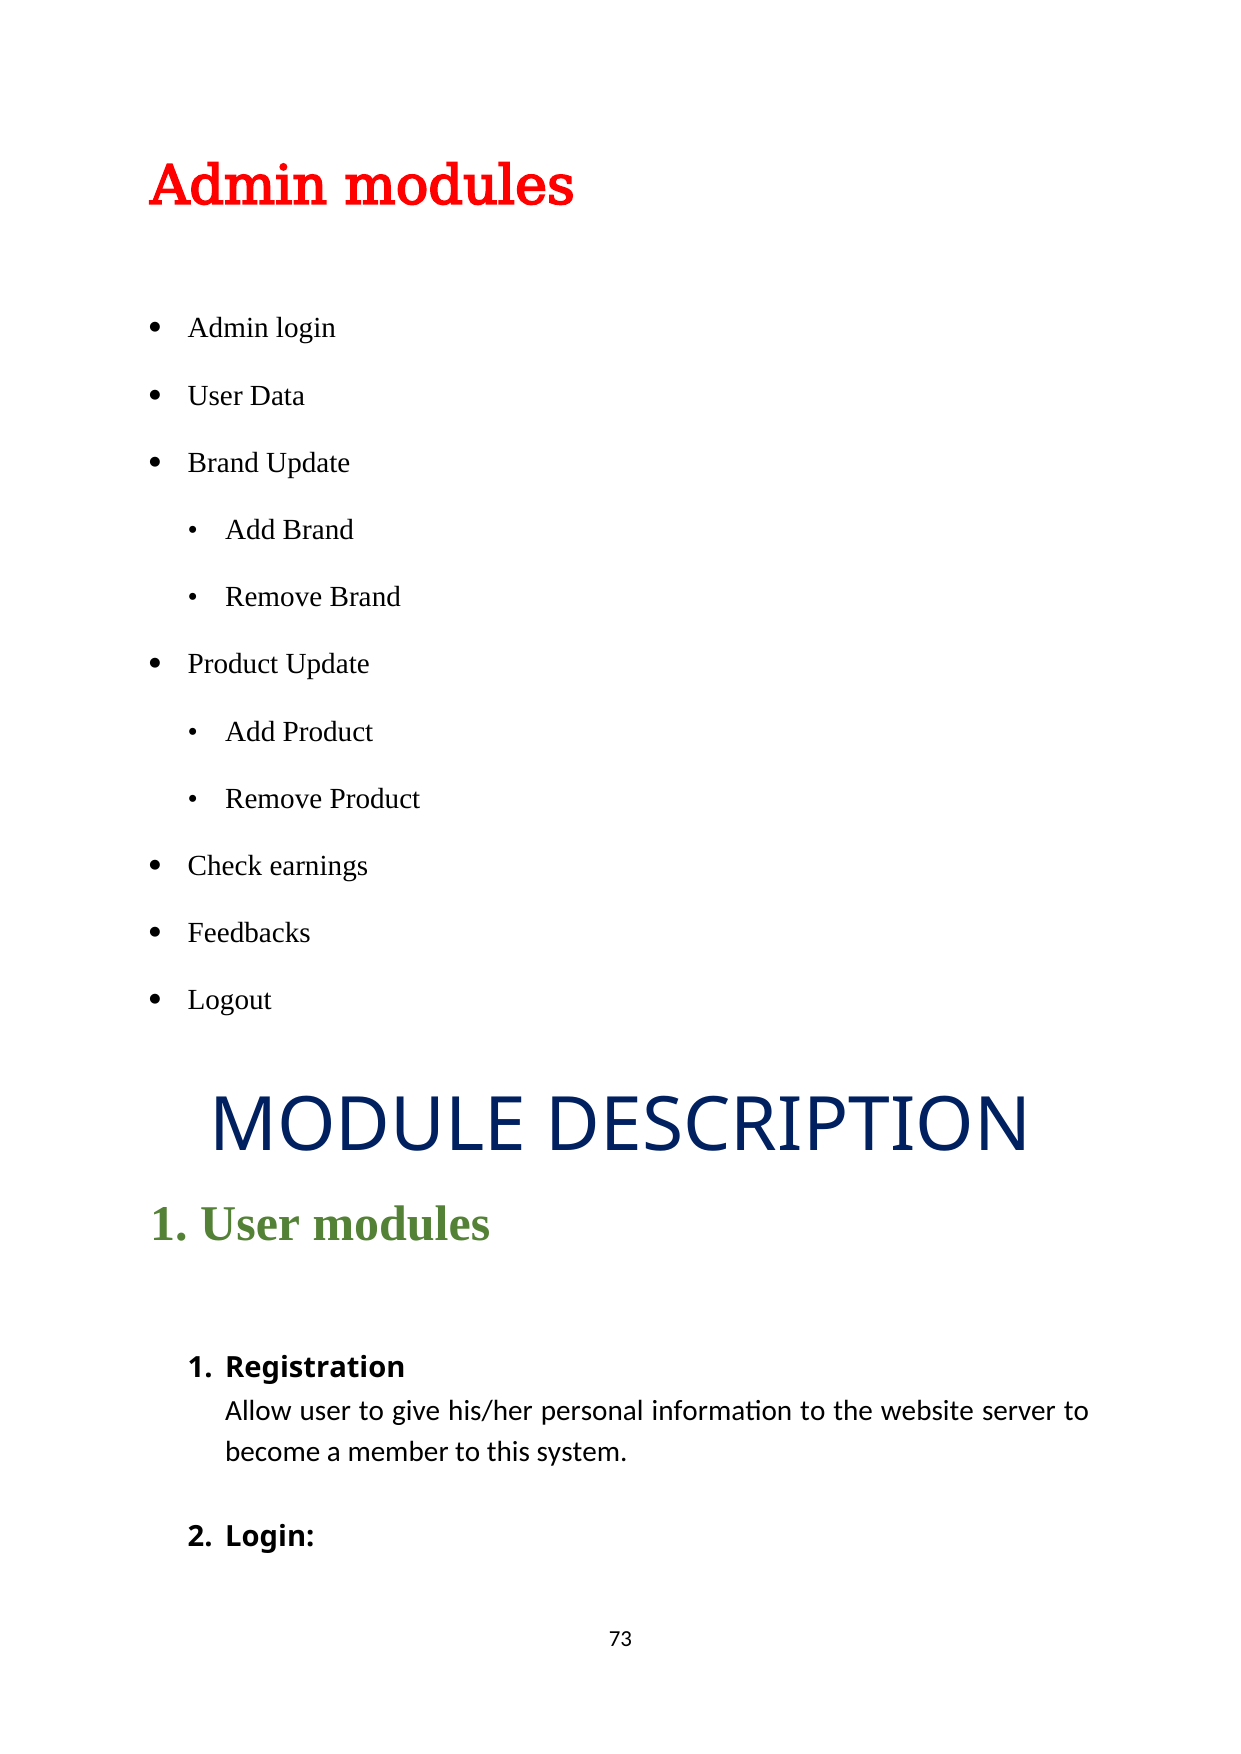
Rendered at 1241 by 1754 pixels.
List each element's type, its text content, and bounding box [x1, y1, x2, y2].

list Logout [150, 982, 1090, 1016]
list User Data [150, 378, 1090, 411]
list Admin login [150, 310, 1090, 344]
list Allow user to give his/her personal information to the website server to become a member to this system. [225, 1392, 1090, 1469]
list Feedbacks [150, 915, 1090, 949]
list Add Brand [187, 512, 1090, 546]
text 1. User modules [150, 1194, 1090, 1251]
list Remove Product [187, 781, 1090, 814]
list Add Product [187, 714, 1090, 747]
text MODULE DESCRIPTION [150, 1071, 1090, 1173]
list Remove Brand [187, 579, 1090, 613]
list Registration [187, 1347, 1090, 1386]
text Admin modules [150, 150, 1090, 215]
list Brand Update [150, 445, 1090, 479]
list Product Update [150, 646, 1090, 680]
list Login: [187, 1515, 1090, 1555]
list Check earnings [150, 848, 1090, 882]
